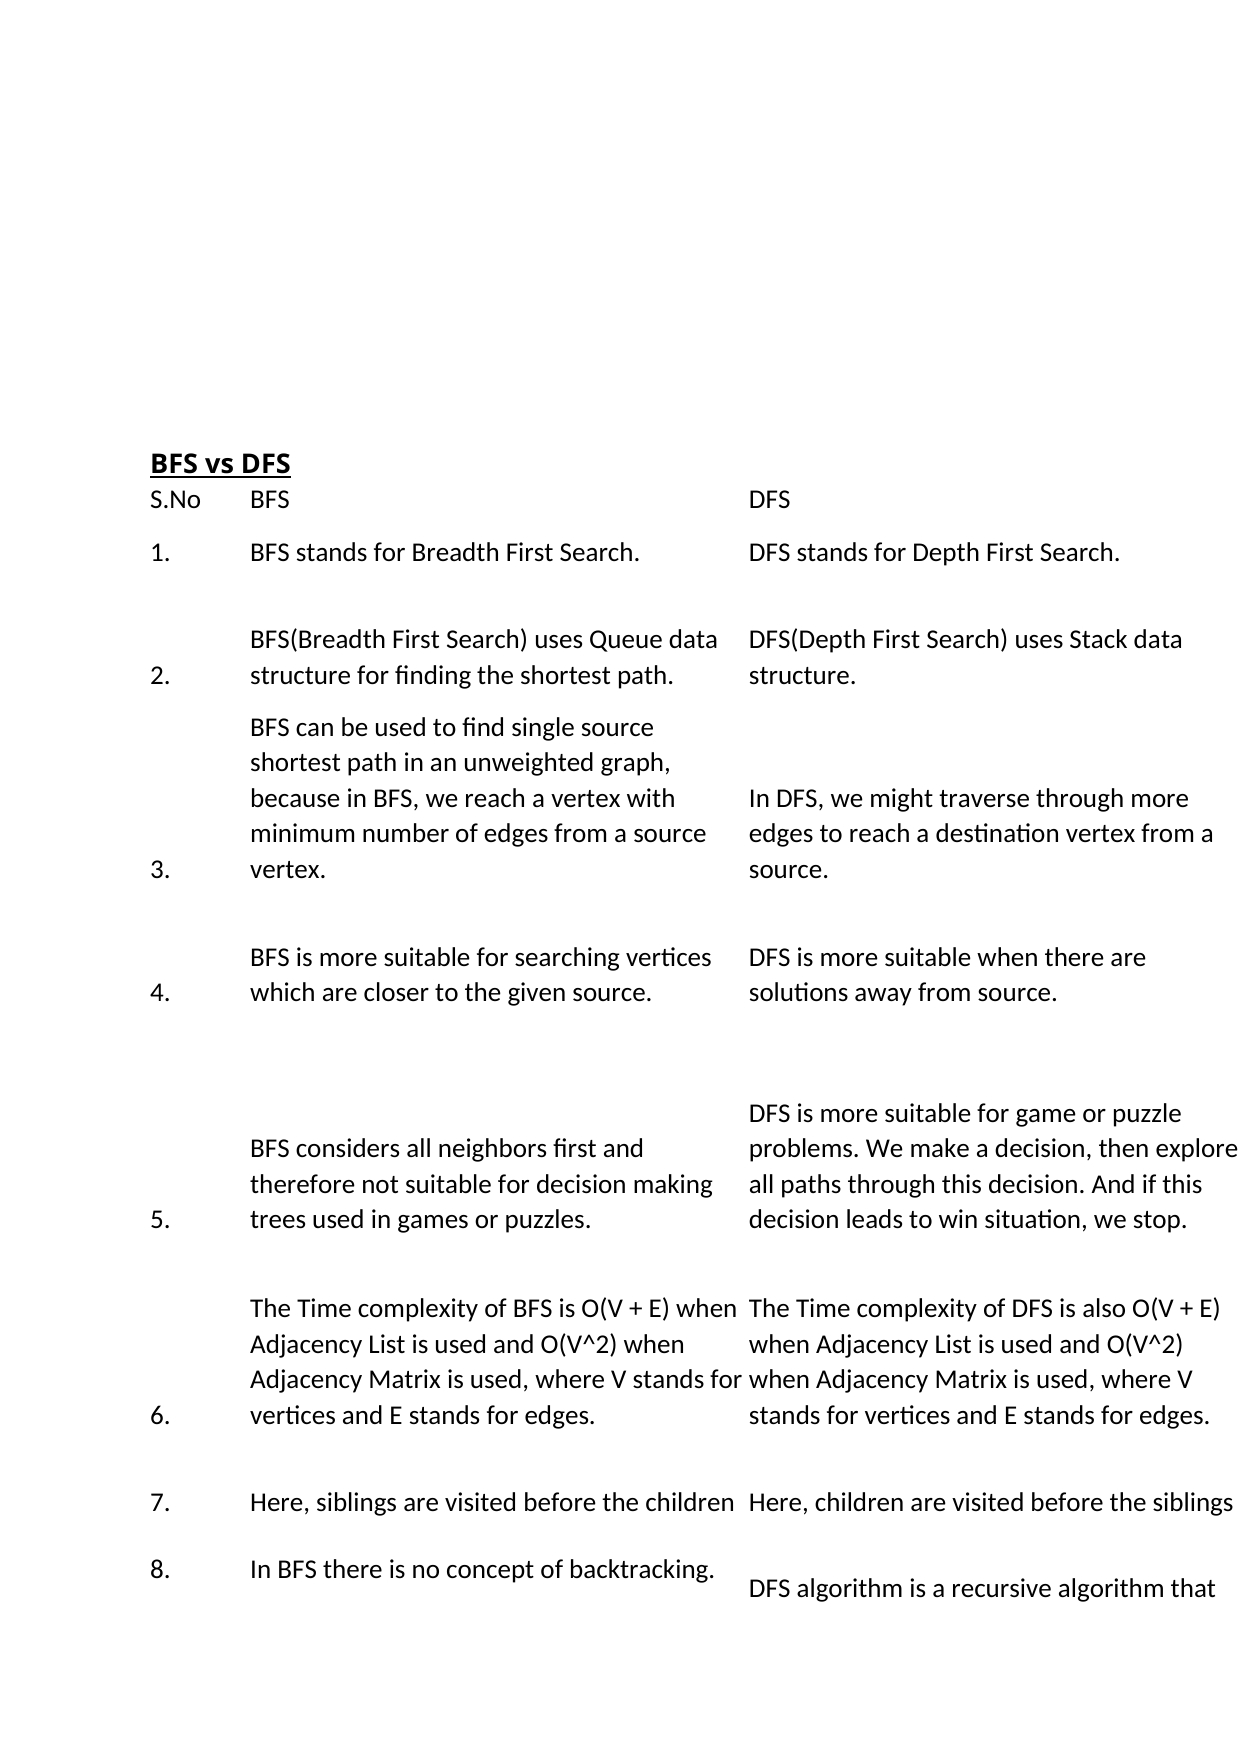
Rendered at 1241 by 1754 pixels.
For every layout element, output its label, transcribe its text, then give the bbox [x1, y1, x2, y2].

text BFS vs DFS [150, 445, 1090, 482]
table_cell 8. [150, 1537, 250, 1604]
table_cell DFS(Depth First Search) uses Stack data structure. [749, 587, 1240, 710]
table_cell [749, 1537, 1240, 1604]
table_cell 6. [150, 1254, 250, 1450]
table_cell 1. [150, 534, 250, 587]
table_cell BFS stands for Breadth First Search. [250, 534, 749, 587]
table_header DFS [749, 482, 1240, 534]
table_cell 7. [150, 1450, 250, 1537]
table_header BFS [250, 482, 749, 534]
table_cell BFS(Breadth First Search) uses Queue data structure for finding the shortest path. [250, 587, 749, 710]
table_cell 4. [150, 904, 250, 1027]
table_cell In DFS, we might traverse through more edges to reach a destination vertex from a source. [749, 710, 1240, 904]
table_cell BFS is more suitable for searching vertices which are closer to the given source. [250, 904, 749, 1027]
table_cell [250, 1537, 749, 1604]
table_cell 2. [150, 587, 250, 710]
table_cell The Time complexity of BFS is O(V + E) when Adjacency List is used and O(V^2) when Adjacency Matrix is used, where V stands for vertices and E stands for edges. [250, 1254, 749, 1450]
table_cell DFS stands for Depth First Search. [749, 534, 1240, 587]
table_cell 5. [150, 1027, 250, 1254]
table_cell BFS considers all neighbors first and therefore not suitable for decision making trees used in games or puzzles. [250, 1027, 749, 1254]
table_cell BFS can be used to find single source shortest path in an unweighted graph, because in BFS, we reach a vertex with minimum number of edges from a source vertex. [250, 710, 749, 904]
table_header S.No [150, 482, 250, 534]
table_cell 3. [150, 710, 250, 904]
table_cell Here, children are visited before the siblings [749, 1450, 1240, 1537]
table_cell DFS is more suitable for game or puzzle problems. We make a decision, then explore all paths through this decision. And if this decision leads to win situation, we stop. [749, 1027, 1240, 1254]
table_cell Here, siblings are visited before the children [250, 1450, 749, 1537]
table_cell DFS is more suitable when there are solutions away from source. [749, 904, 1240, 1027]
table_cell The Time complexity of DFS is also O(V + E) when Adjacency List is used and O(V^2) when Adjacency Matrix is used, where V stands for vertices and E stands for edges. [749, 1254, 1240, 1450]
